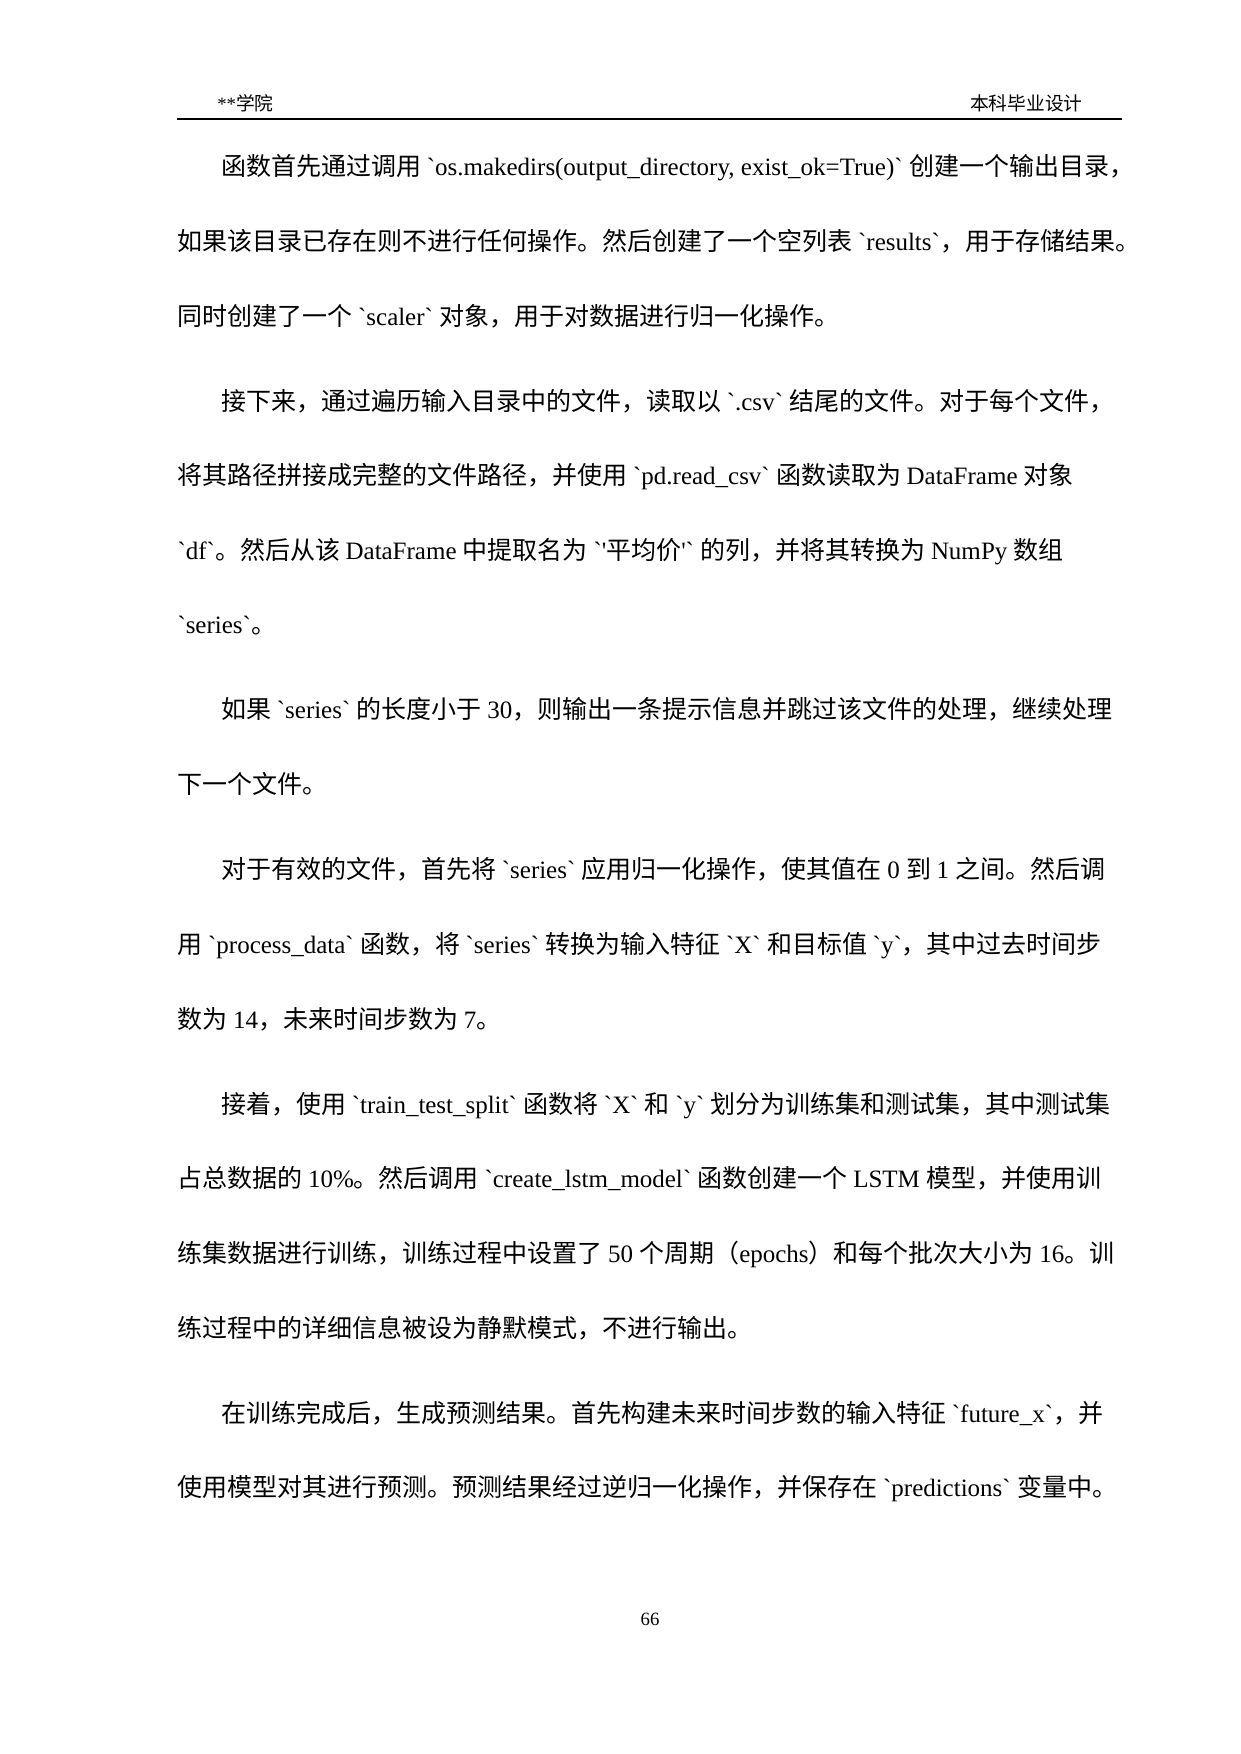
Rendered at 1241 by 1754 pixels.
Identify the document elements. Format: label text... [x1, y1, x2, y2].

text 接下来，通过遍历输入目录中的文件，读取以 `.csv` 结尾的文件。对于每个文件，将其路径拼接成完整的文件路径，并使用 `pd.read_csv` 函数读取为 DataFrame 对象 `df`。然后从该 DataFrame 中提取名为 `'平均价'` 的列，并将其转换为 NumPy 数组 `series`。 [177, 367, 1122, 656]
text 在训练完成后，生成预测结果。首先构建未来时间步数的输入特征 `future_x`，并使用模型对其进行预测。预测结果经过逆归一化操作，并保存在 `predictions` 变量中。 [177, 1379, 1122, 1518]
text 接着，使用 `train_test_split` 函数将 `X` 和 `y` 划分为训练集和测试集，其中测试集占总数据的 10%。然后调用 `create_lstm_model` 函数创建一个 LSTM 模型，并使用训练集数据进行训练，训练过程中设置了 50 个周期（epochs）和每个批次大小为 16。训练过程中的详细信息被设为静默模式，不进行输出。 [177, 1070, 1122, 1359]
text 如果 `series` 的长度小于 30，则输出一条提示信息并跳过该文件的处理，继续处理下一个文件。 [177, 676, 1122, 815]
text 对于有效的文件，首先将 `series` 应用归一化操作，使其值在 0 到 1 之间。然后调用 `process_data` 函数，将 `series` 转换为输入特征 `X` 和目标值 `y`，其中过去时间步数为 14，未来时间步数为 7。 [177, 835, 1122, 1050]
text 函数首先通过调用 `os.makedirs(output_directory, exist_ok=True)` 创建一个输出目录，如果该目录已存在则不进行任何操作。然后创建了一个空列表 `results`，用于存储结果。同时创建了一个 `scaler` 对象，用于对数据进行归一化操作。 [177, 132, 1122, 347]
